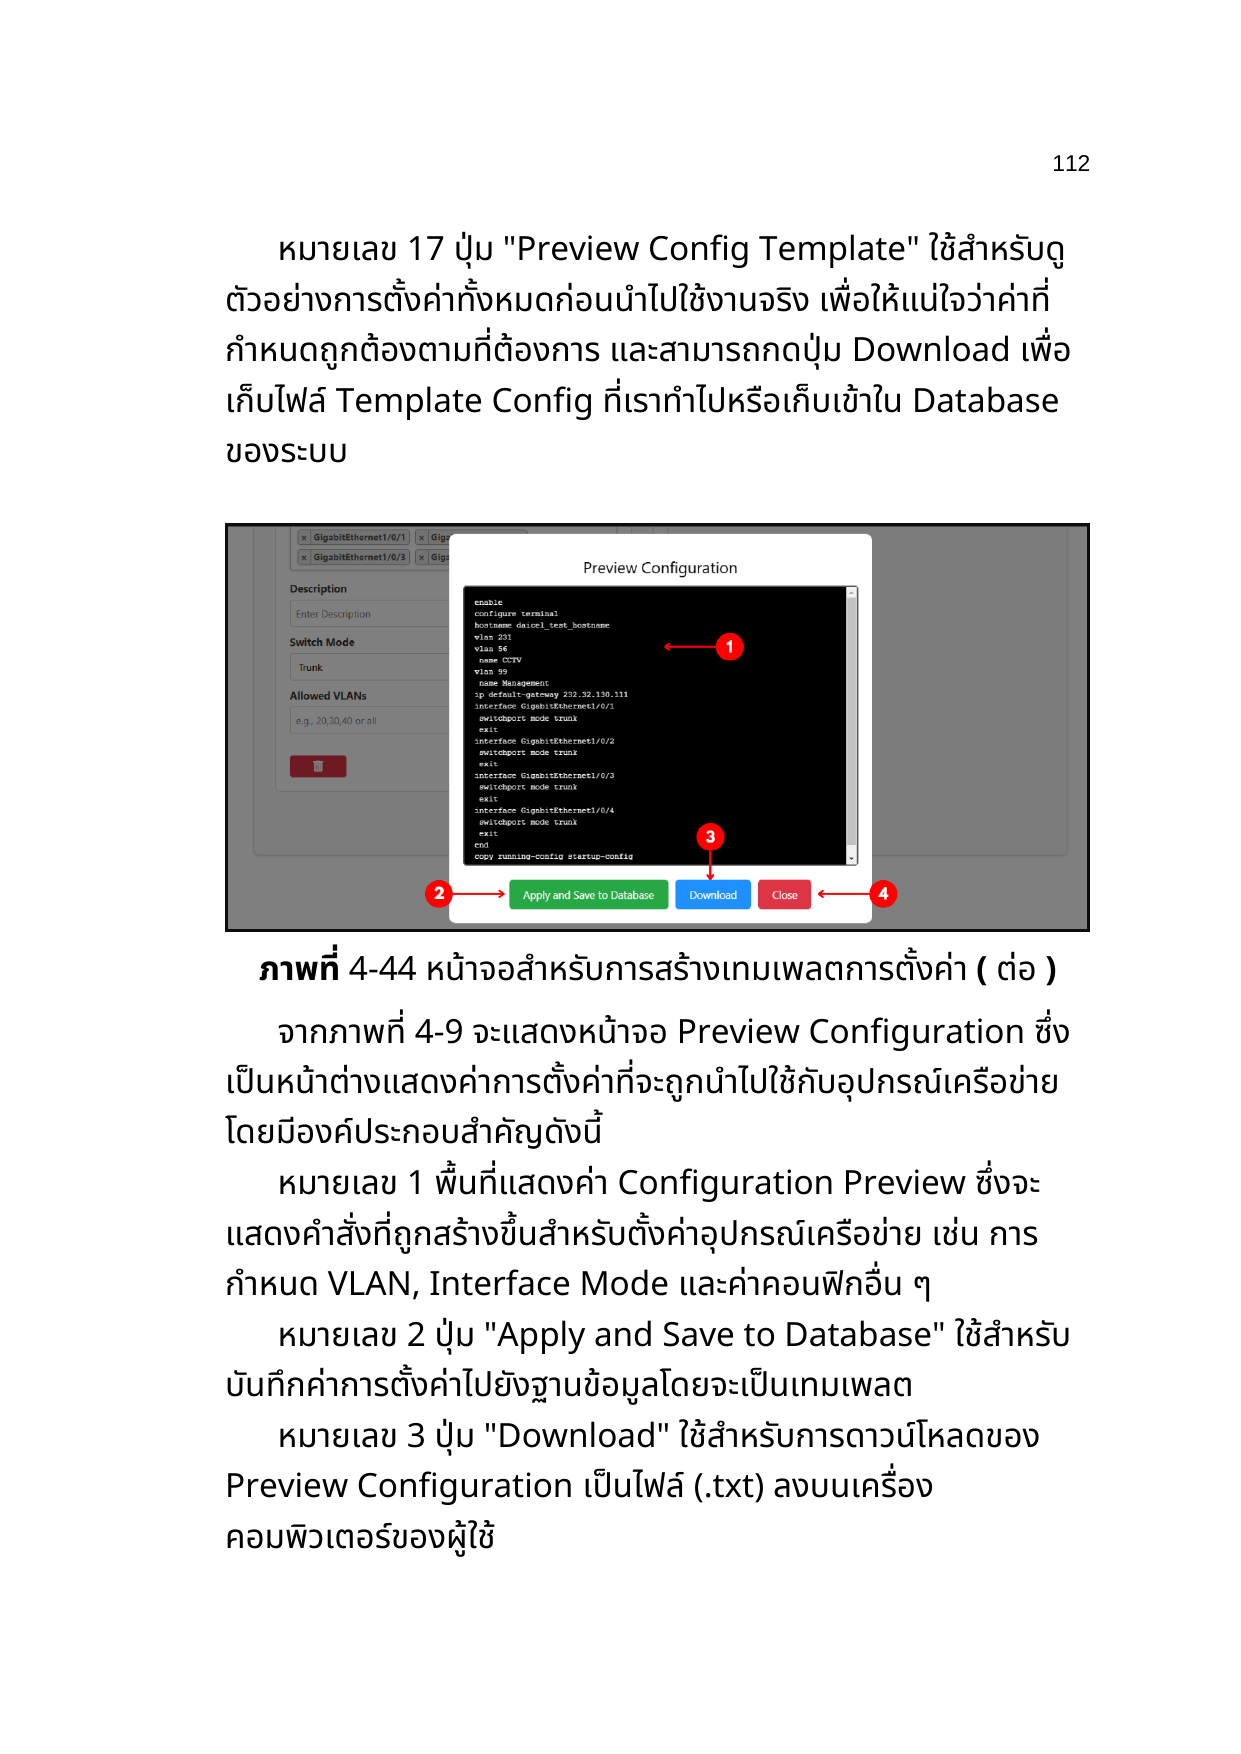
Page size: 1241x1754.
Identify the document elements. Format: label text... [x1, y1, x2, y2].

text หมายเลข 17 ปุ่ม "Preview Config Template" ใช้สำหรับดูตัวอย่างการตั้งค่าทั้งหมดก่อนนำไปใช้งานจริง เพื่อให้แน่ใจว่าค่าที่กำหนดถูกต้องตามที่ต้องการ และสามารถกดปุ่ม Download เพื่อเก็บไฟล์ Template Config ที่เราทำไปหรือเก็บเข้าใน Database ของระบบ [225, 225, 1090, 478]
text หมายเลข 3 ปุ่ม "Download" ใช้สำหรับการดาวน์โหลดของ Preview Configuration เป็นไฟล์ (.txt) ลงบนเครื่องคอมพิวเตอร์ของผู้ใช้ [225, 1412, 1090, 1563]
picture [228, 526, 1087, 929]
text หมายเลข 2 ปุ่ม "Apply and Save to Database" ใช้สำหรับบันทึกค่าการตั้งค่าไปยังฐานข้อมูลโดยจะเป็นเทมเพลต [225, 1311, 1090, 1412]
text หมายเลข 1 พื้นที่แสดงค่า Configuration Preview ซึ่งจะแสดงคำสั่งที่ถูกสร้างขึ้นสำหรับตั้งค่าอุปกรณ์เครือข่าย เช่น การกำหนด VLAN, Interface Mode และค่าคอนฟิกอื่น ๆ [225, 1159, 1090, 1311]
text จากภาพที่ 4-9 จะแสดงหน้าจอ Preview Configuration ซึ่งเป็นหน้าต่างแสดงค่าการตั้งค่าที่จะถูกนำไปใช้กับอุปกรณ์เครือข่าย โดยมีองค์ประกอบสำคัญดังนี้ [225, 1007, 1090, 1159]
